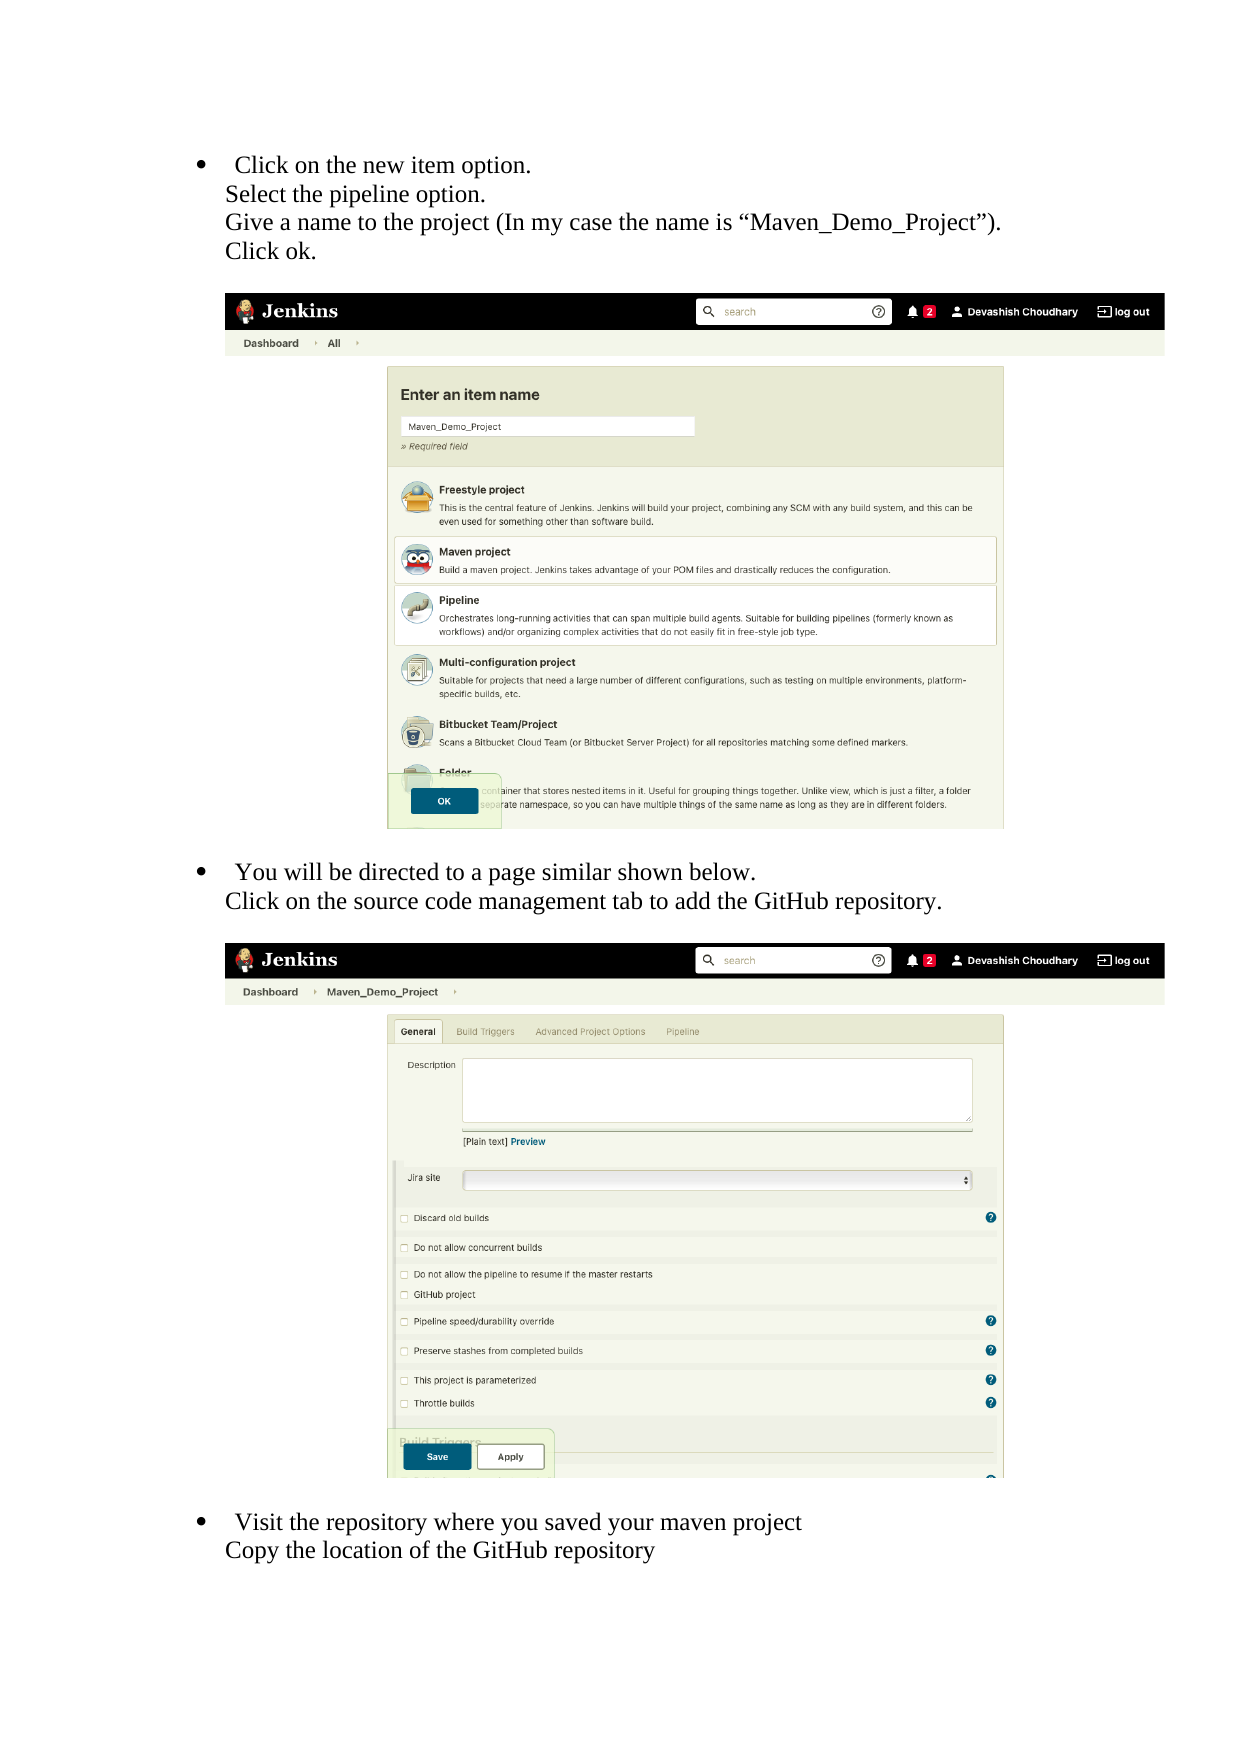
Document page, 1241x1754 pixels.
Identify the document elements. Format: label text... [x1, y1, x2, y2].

text Select the pipeline option. [150, 179, 1090, 207]
text Click on the source code management tab to add the GitHub repository. [150, 886, 1090, 915]
text Copy the location of the GitHub repository [150, 1535, 1090, 1564]
list Visit the repository where you saved your maven project [197, 1507, 1090, 1535]
picture [225, 943, 1165, 1478]
list You will be directed to a page similar shown below. [197, 857, 1090, 886]
list Click on the new item option. [197, 150, 1090, 179]
text Click ok. [150, 236, 1090, 265]
text Give a name to the project (In my case the name is “Maven_Demo_Project”). [150, 207, 1090, 236]
picture [225, 293, 1165, 829]
